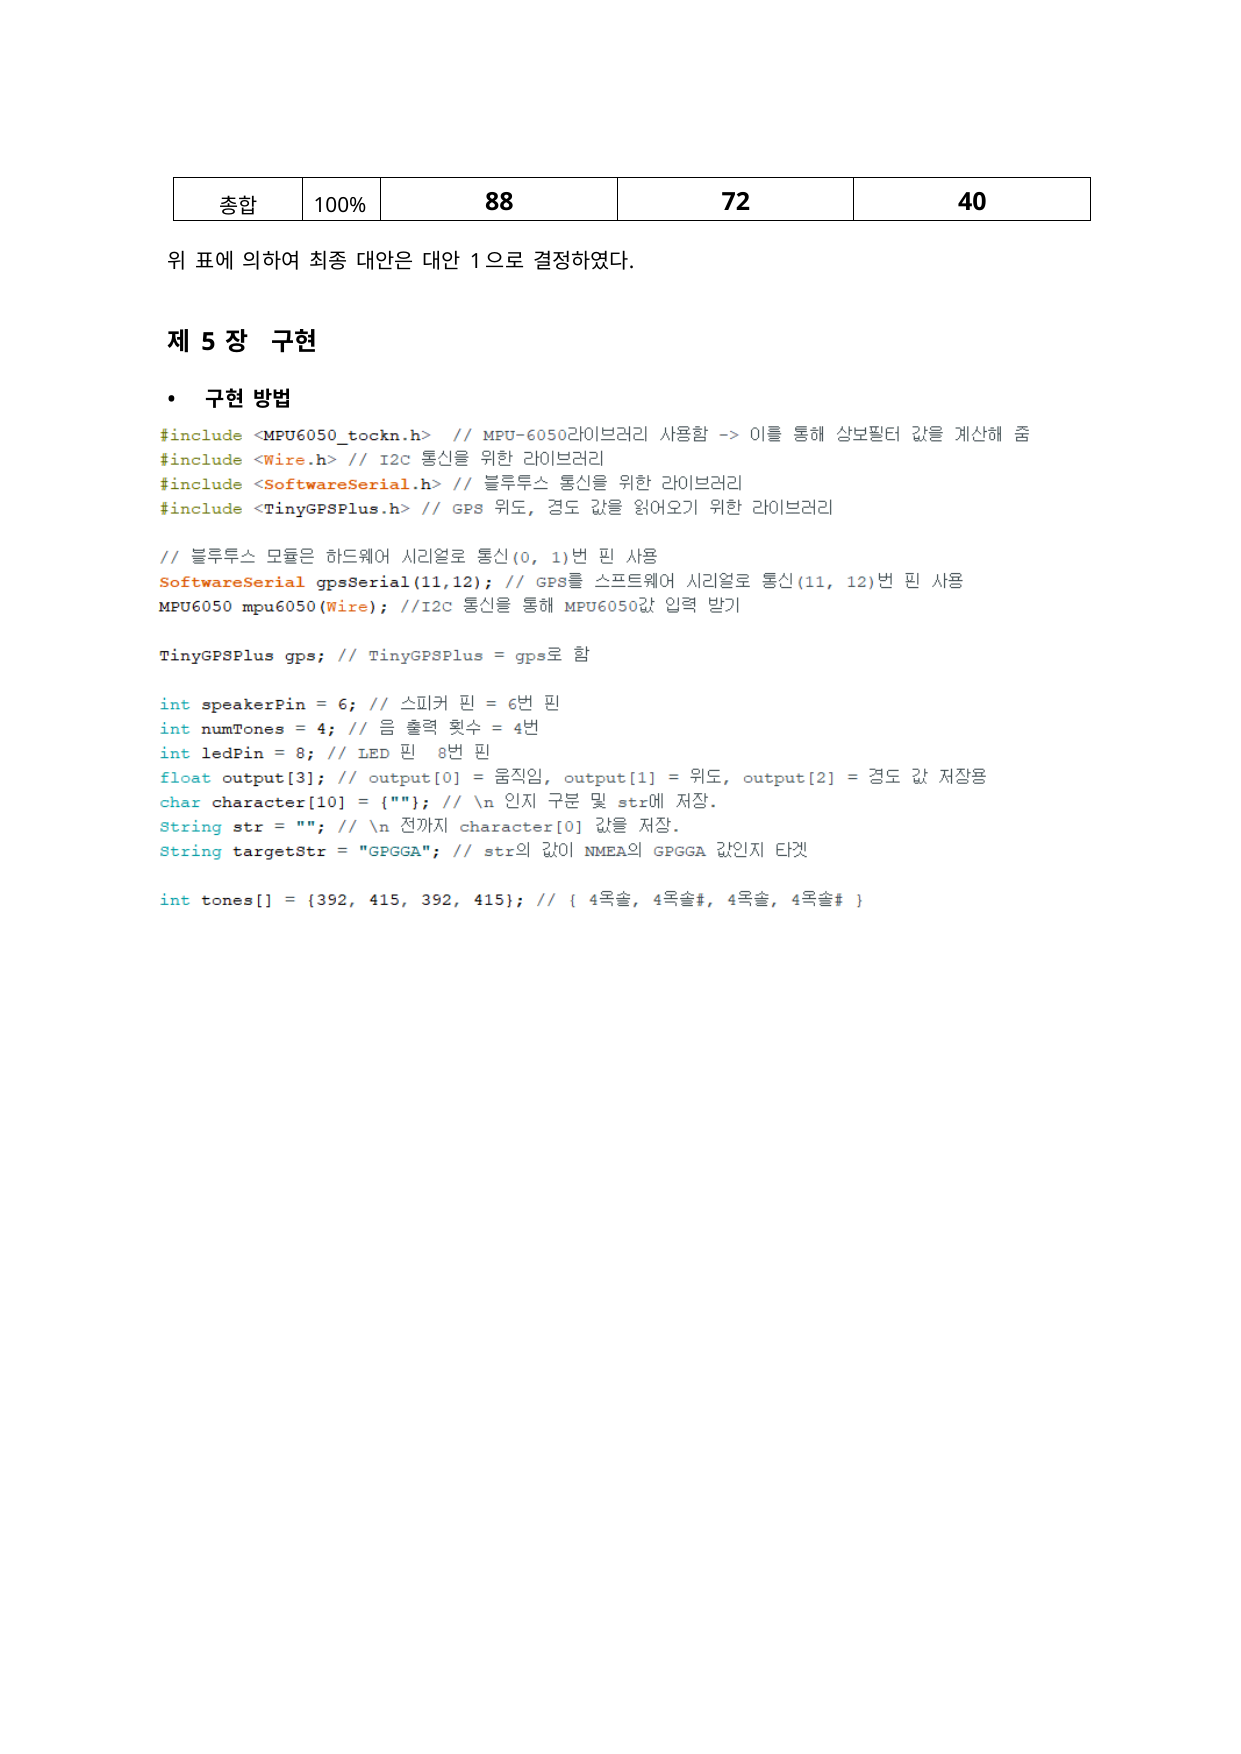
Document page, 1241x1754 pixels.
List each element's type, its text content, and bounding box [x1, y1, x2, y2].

picture [150, 424, 1050, 919]
table_cell 100% [303, 178, 380, 220]
table_cell 총합 [174, 178, 302, 220]
table_cell 72 [618, 178, 853, 220]
text 위 표에 의하여 최종 대안은 대안 1으로 결정하였다. [168, 244, 1090, 274]
table_cell 88 [381, 178, 617, 220]
text 제 5 장 구현 [168, 322, 1090, 358]
table_cell 40 [854, 178, 1090, 220]
list 구현 방법 [167, 382, 1090, 412]
